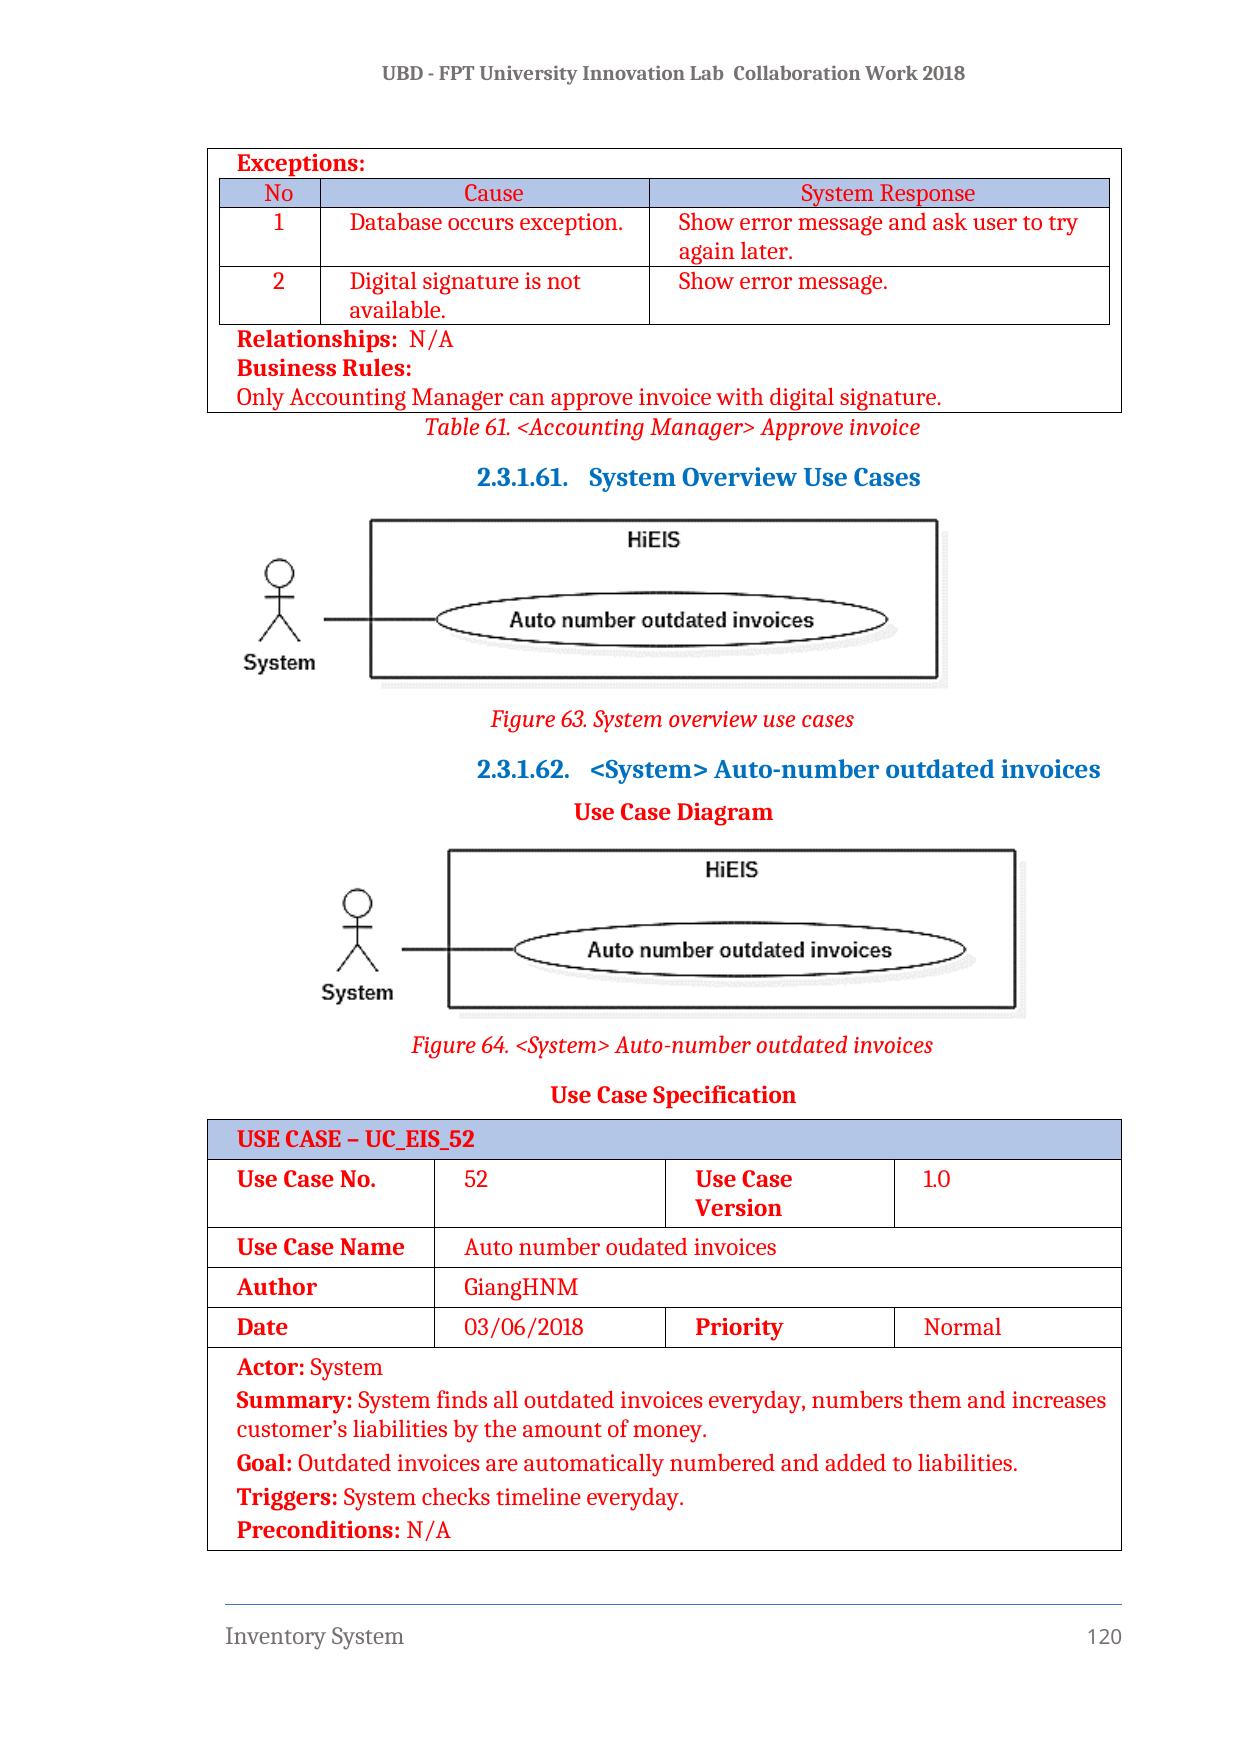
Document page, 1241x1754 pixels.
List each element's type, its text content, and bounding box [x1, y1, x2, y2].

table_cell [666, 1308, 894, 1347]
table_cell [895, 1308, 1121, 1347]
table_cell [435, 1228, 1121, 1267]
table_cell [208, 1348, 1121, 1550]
text Use Case Specification [225, 1081, 1122, 1109]
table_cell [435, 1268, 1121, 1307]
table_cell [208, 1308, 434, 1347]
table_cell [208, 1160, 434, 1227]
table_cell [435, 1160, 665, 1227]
text <System> Auto-number outdated invoices [477, 754, 1122, 785]
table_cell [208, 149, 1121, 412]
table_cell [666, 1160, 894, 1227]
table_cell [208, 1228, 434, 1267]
text Use Case Diagram [225, 798, 1122, 826]
text System Overview Use Cases [477, 462, 1122, 493]
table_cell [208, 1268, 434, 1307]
picture [299, 835, 1048, 1022]
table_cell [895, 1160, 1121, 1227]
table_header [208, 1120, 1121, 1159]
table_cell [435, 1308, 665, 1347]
picture [221, 505, 970, 692]
